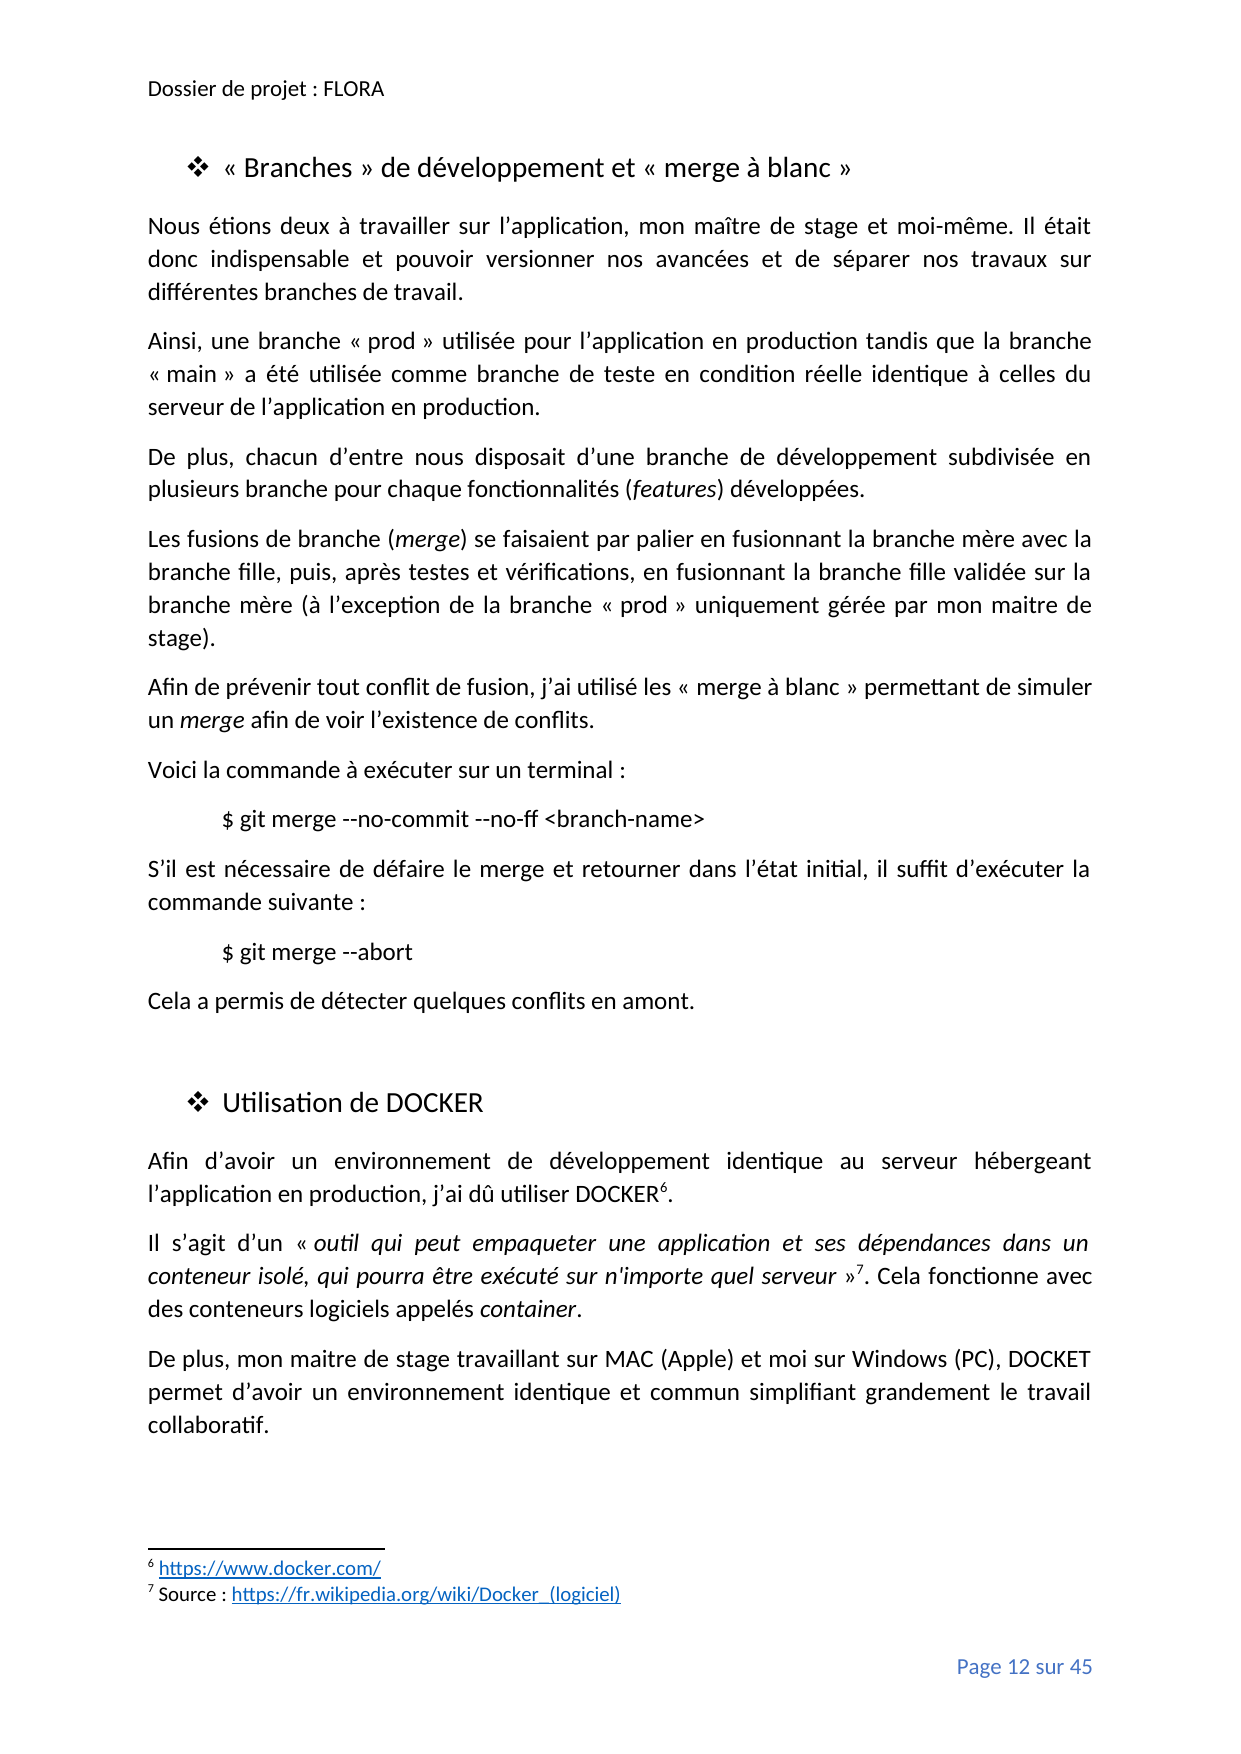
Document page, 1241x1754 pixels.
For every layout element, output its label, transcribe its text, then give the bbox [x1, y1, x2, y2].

text $ git merge --abort [148, 936, 1093, 966]
subtitle Utilisation de DOCKER [185, 1084, 1093, 1120]
text $ git merge --no-commit --no-ff <branch-name> [148, 803, 1093, 834]
text Voici la commande à exécuter sur un terminal : [148, 754, 1093, 784]
text Afin de prévenir tout conflit de fusion, j’ai utilisé les « merge à blanc » permettant de simuler un merge afin de voir l’existence de conflits. [148, 671, 1093, 735]
text Nous étions deux à travailler sur l’application, mon maître de stage et moi-même. Il était donc indispensable et pouvoir versionner nos avancées et de séparer nos travaux sur différentes branches de travail. [148, 210, 1093, 306]
text De plus, mon maitre de stage travaillant sur MAC (Apple) et moi sur Windows (PC), DOCKET permet d’avoir un environnement identique et commun simplifiant grandement le travail collaboratif. [148, 1343, 1093, 1439]
text Ainsi, une branche « prod » utilisée pour l’application en production tandis que la branche « main » a été utilisée comme branche de teste en condition réelle identique à celles du serveur de l’application en production. [148, 325, 1093, 422]
text S’il est nécessaire de défaire le merge et retourner dans l’état initial, il suffit d’exécuter la commande suivante : [148, 853, 1093, 917]
text De plus, chacun d’entre nous disposait d’une branche de développement subdivisée en plusieurs branche pour chaque fonctionnalités (features) développées. [148, 441, 1093, 504]
text Cela a permis de détecter quelques conflits en amont. [148, 985, 1093, 1016]
text Il s’agit d’un « outil qui peut empaqueter une application et ses dépendances dans un conteneur isolé, qui pourra être exécuté sur n'importe quel serveur ». Cela fonctionne avec des conteneurs logiciels appelés container. [148, 1227, 1093, 1324]
text Afin d’avoir un environnement de développement identique au serveur hébergeant l’application en production, j’ai dû utiliser DOCKER. [148, 1145, 1093, 1208]
text Les fusions de branche (merge) se faisaient par palier en fusionnant la branche mère avec la branche fille, puis, après testes et vérifications, en fusionnant la branche fille validée sur la branche mère (à l’exception de la branche « prod » uniquement gérée par mon maitre de stage). [148, 523, 1093, 652]
subtitle « Branches » de développement et « merge à blanc » [185, 149, 1093, 185]
